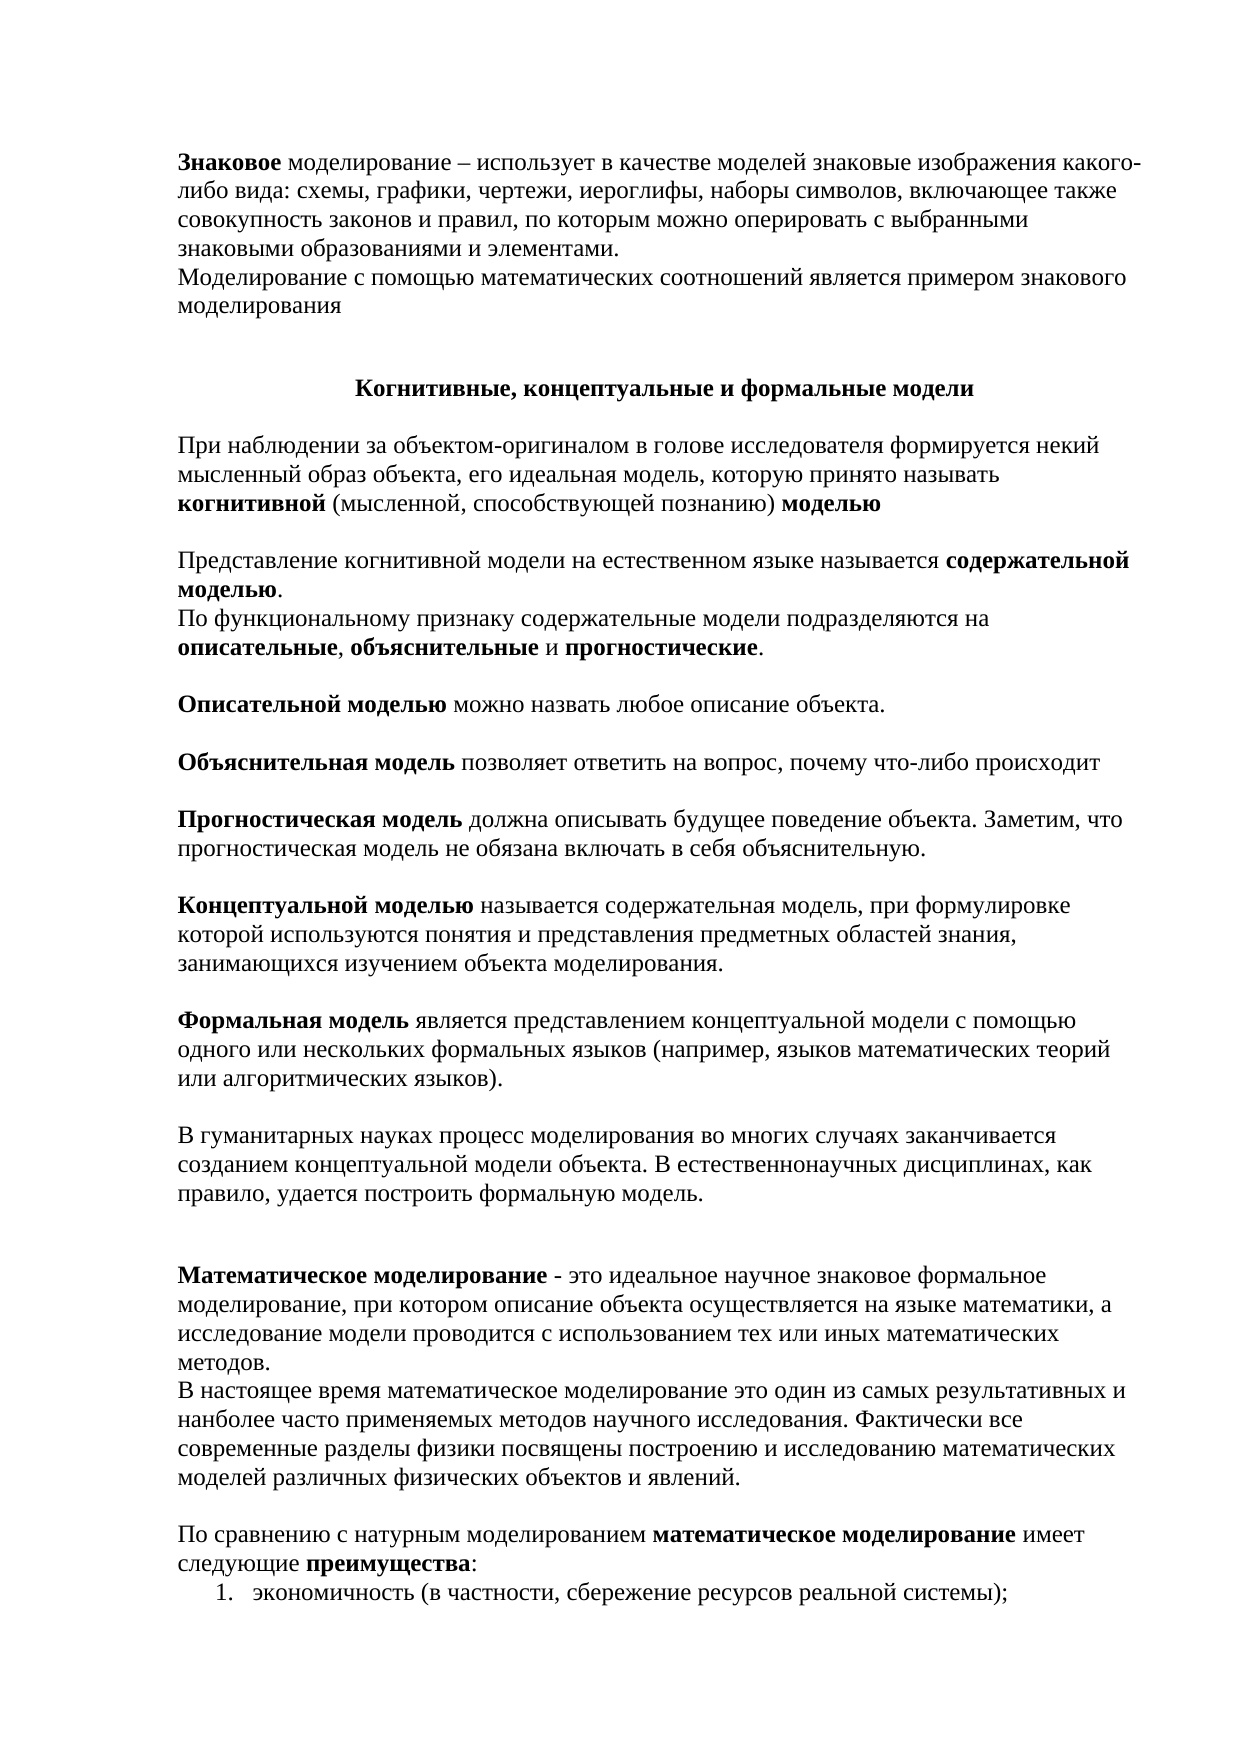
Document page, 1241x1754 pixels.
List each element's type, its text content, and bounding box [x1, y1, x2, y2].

text При наблюдении за объектом-оригиналом в голове исследователя формируется некий мысленный образ объекта, его идеальная модель, которую принято называть когнитивной (мысленной, способствующей познанию) моделью [177, 431, 1152, 517]
text Когнитивные, концептуальные и формальные модели [177, 373, 1152, 402]
text По функциональному признаку содержательные модели подразделяются на описательные, объяснительные и прогностические. [177, 603, 1152, 661]
text Концептуальной моделью называется содержательная модель, при формулировке которой используются понятия и представления предметных областей знания, занимающихся изучением объекта моделирования. [177, 891, 1152, 977]
text По сравнению с натурным моделированием математическое моделирование имеет следующие преимущества: [177, 1519, 1152, 1577]
text Представление когнитивной модели на естественном языке называется содержательной моделью. [177, 546, 1152, 603]
text Моделирование с помощью математических соотношений является примером знакового моделирования [177, 262, 1152, 319]
text Знаковое моделирование – использует в качестве моделей знаковые изображения какого-либо вида: схемы, графики, чертежи, иероглифы, наборы символов, включающее также совокупность законов и правил, по которым можно оперировать с выбранными знаковыми образованиями и элементами. [177, 147, 1152, 262]
text Математическое моделирование - это идеальное научное знаковое формальное моделирование, при котором описание объекта осуществляется на языке математики, а исследование модели проводится с использованием тех или иных математических методов. [177, 1261, 1152, 1376]
text Прогностическая модель должна описывать будущее поведение объекта. Заметим, что прогностическая модель не обязана включать в себя объяснительную. [177, 804, 1152, 862]
text B гуманитарных науках процесс моделирования во многих случаях заканчивается созданием концептуальной модели объекта. В естественнонаучных дисциплинах, как правило, удается построить формальную модель. [177, 1121, 1152, 1207]
text Описательной моделью можно назвать любое описание объекта. [177, 689, 1152, 718]
list экономичность (в частности, сбережение ресурсов реальной системы); [215, 1577, 1152, 1606]
text Объяснительная модель позволяет ответить на вопрос, почему что-либо происходит [177, 747, 1152, 776]
text Формальная модель является представлением концептуальной модели с помощью одного или нескольких формальных языков (например, языков математических теорий или алгоритмических языков). [177, 1006, 1152, 1092]
text В настоящее время математическое моделирование это один из самых результативных и нанболее часто применяемых методов научного исследования. Фактически все современные разделы физики посвящены построению и исследованию математических моделей различных физических объектов и явлений. [177, 1376, 1152, 1491]
